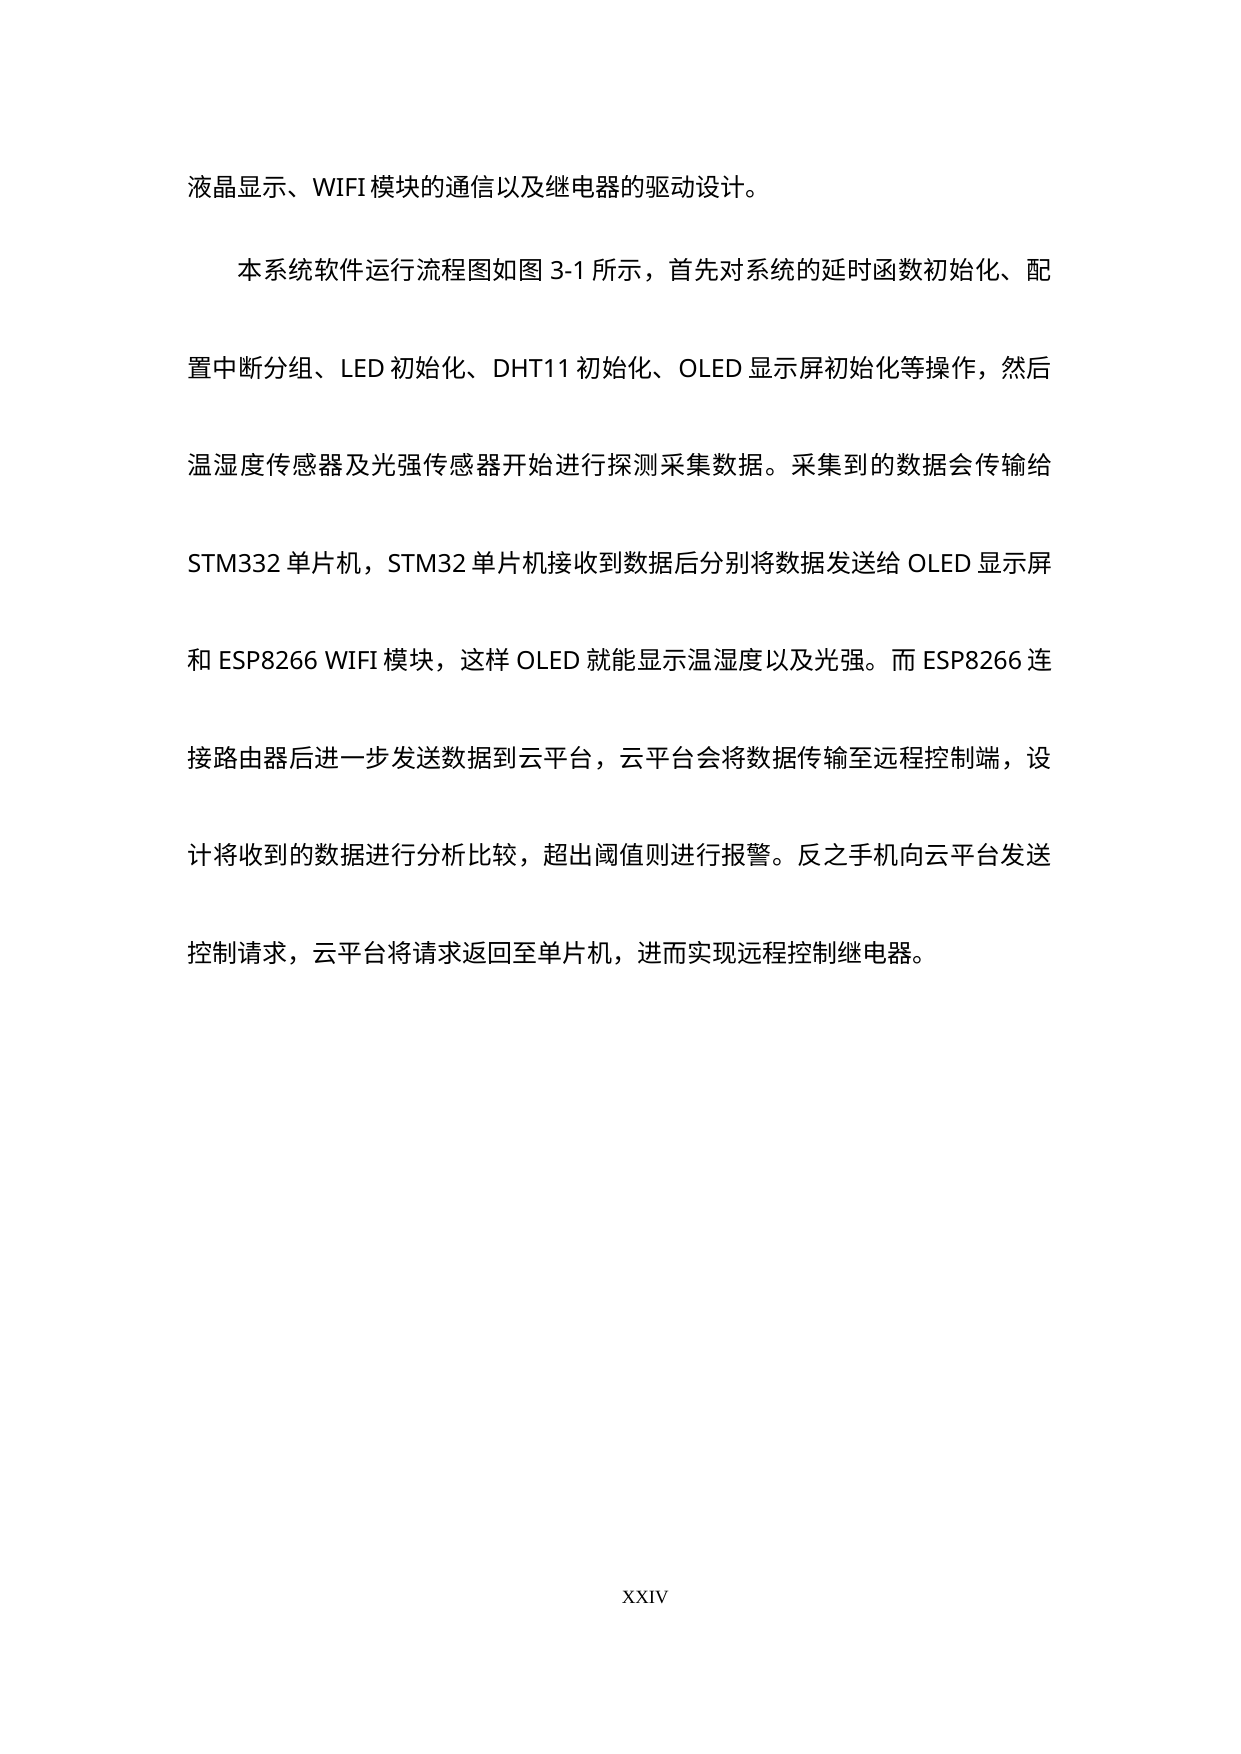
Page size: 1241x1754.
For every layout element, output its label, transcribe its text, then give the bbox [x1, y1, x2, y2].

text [187, 153, 1053, 218]
text 本系统软件运行流程图如图3-1所示，首先对系统的延时函数初始化、配置中断分组、LED初始化、DHT11初始化、OLED显示屏初始化等操作，然后温湿度传感器及光强传感器开始进行探测采集数据。采集到的数据会传输给STM332单片机，STM32单片机接收到数据后分别将数据发送给OLED显示屏和ESP8266 WIFI模块，这样OLED就能显示温湿度以及光强。而ESP8266连接路由器后进一步发送数据到云平台，云平台会将数据传输至远程控制端，设计将收到的数据进行分析比较，超出阈值则进行报警。反之手机向云平台发送控制请求，云平台将请求返回至单片机，进而实现远程控制继电器。 [187, 236, 1053, 984]
